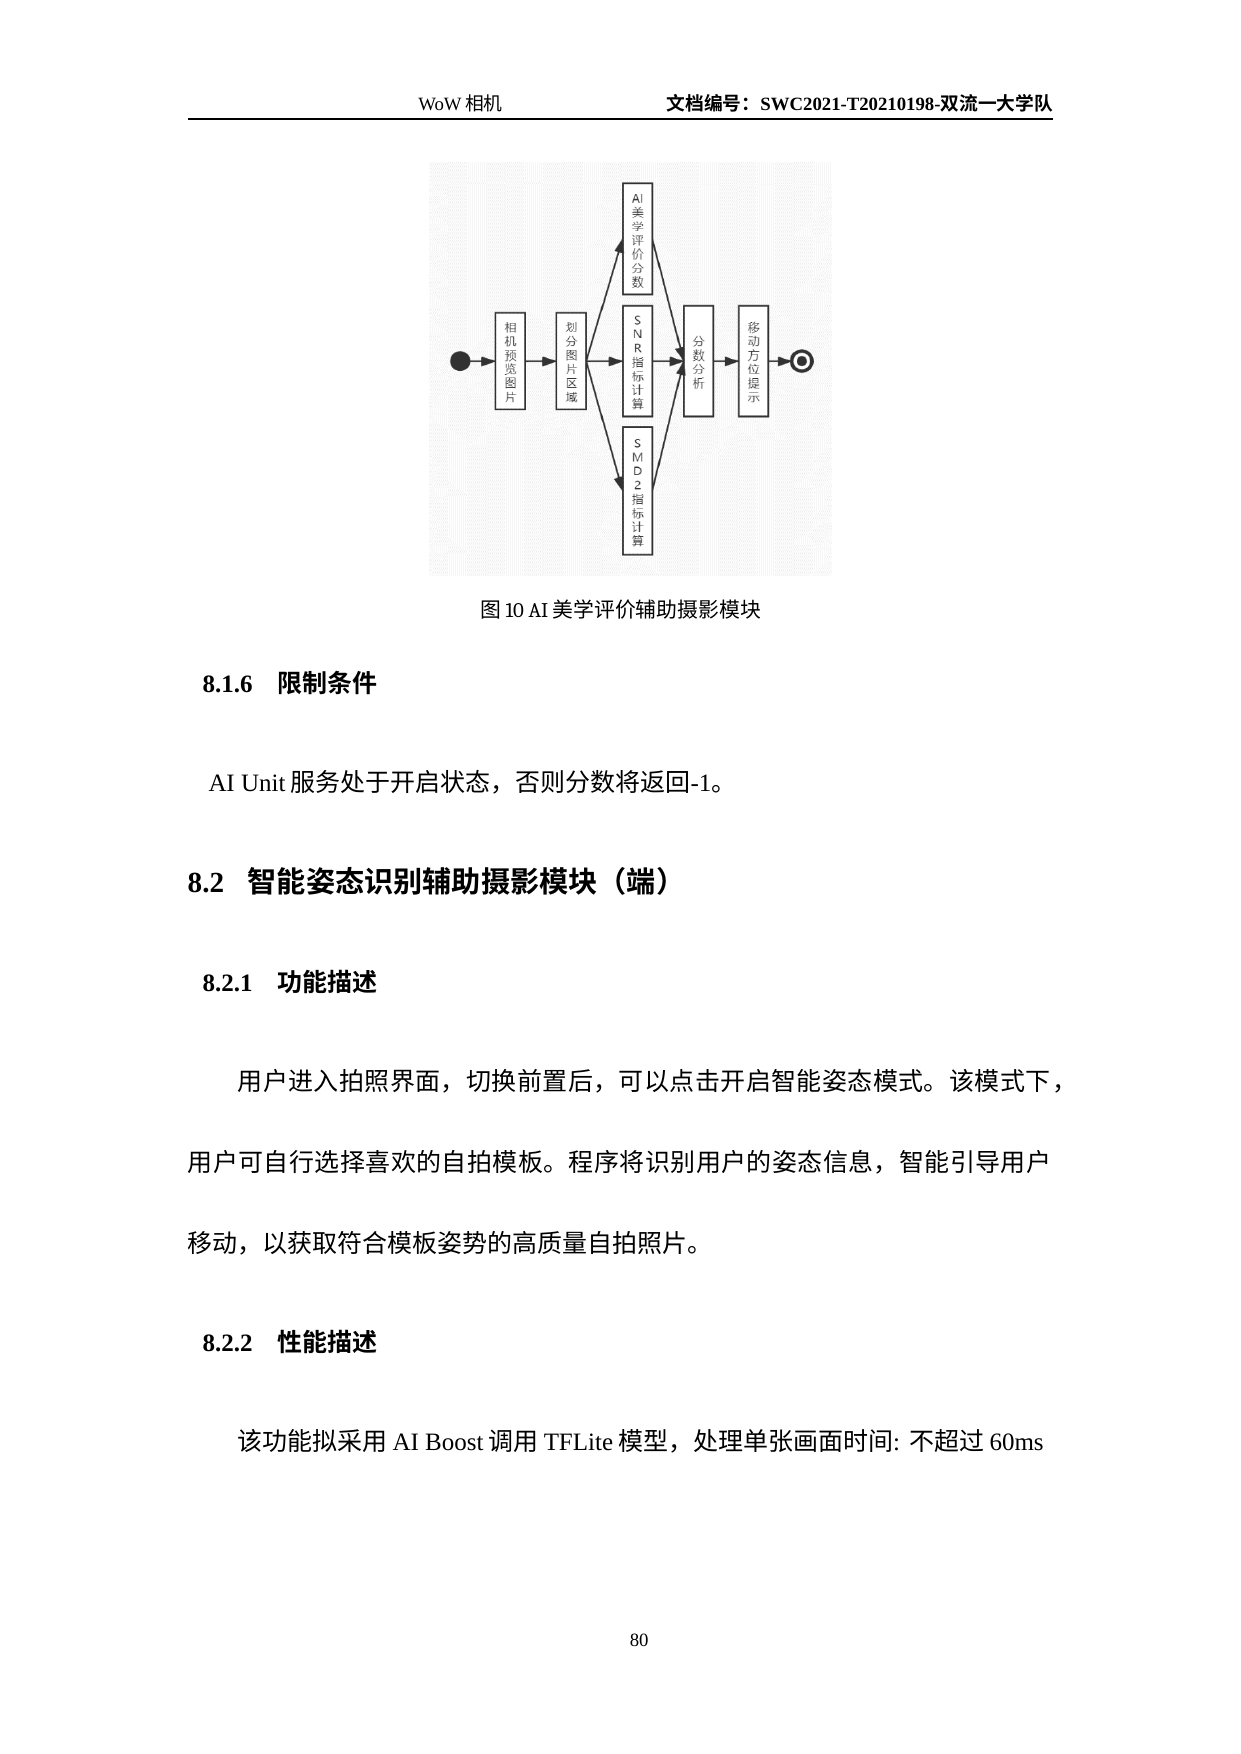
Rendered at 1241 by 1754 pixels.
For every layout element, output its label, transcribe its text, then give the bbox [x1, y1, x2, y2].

text 用户进入拍照界面，切换前置后，可以点击开启智能姿态模式。该模式下，用户可自行选择喜欢的自拍模板。程序将识别用户的姿态信息，智能引导用户移动，以获取符合模板姿势的高质量自拍照片。 [187, 1047, 1053, 1274]
subtitle 智能姿态识别辅助摄影模块（端） [187, 847, 1053, 912]
subtitle 性能描述 [202, 1308, 1053, 1373]
text AI Unit服务处于开启状态，否则分数将返回-1。 [187, 748, 1053, 813]
subtitle 功能描述 [202, 948, 1053, 1013]
text 该功能拟采用AI Boost调用TFLite模型，处理单张画面时间: 不超过60ms [187, 1407, 1053, 1472]
text 图 10 AI美学评价辅助摄影模块 [187, 592, 1053, 624]
subtitle 限制条件 [202, 649, 1053, 714]
picture [428, 162, 833, 576]
